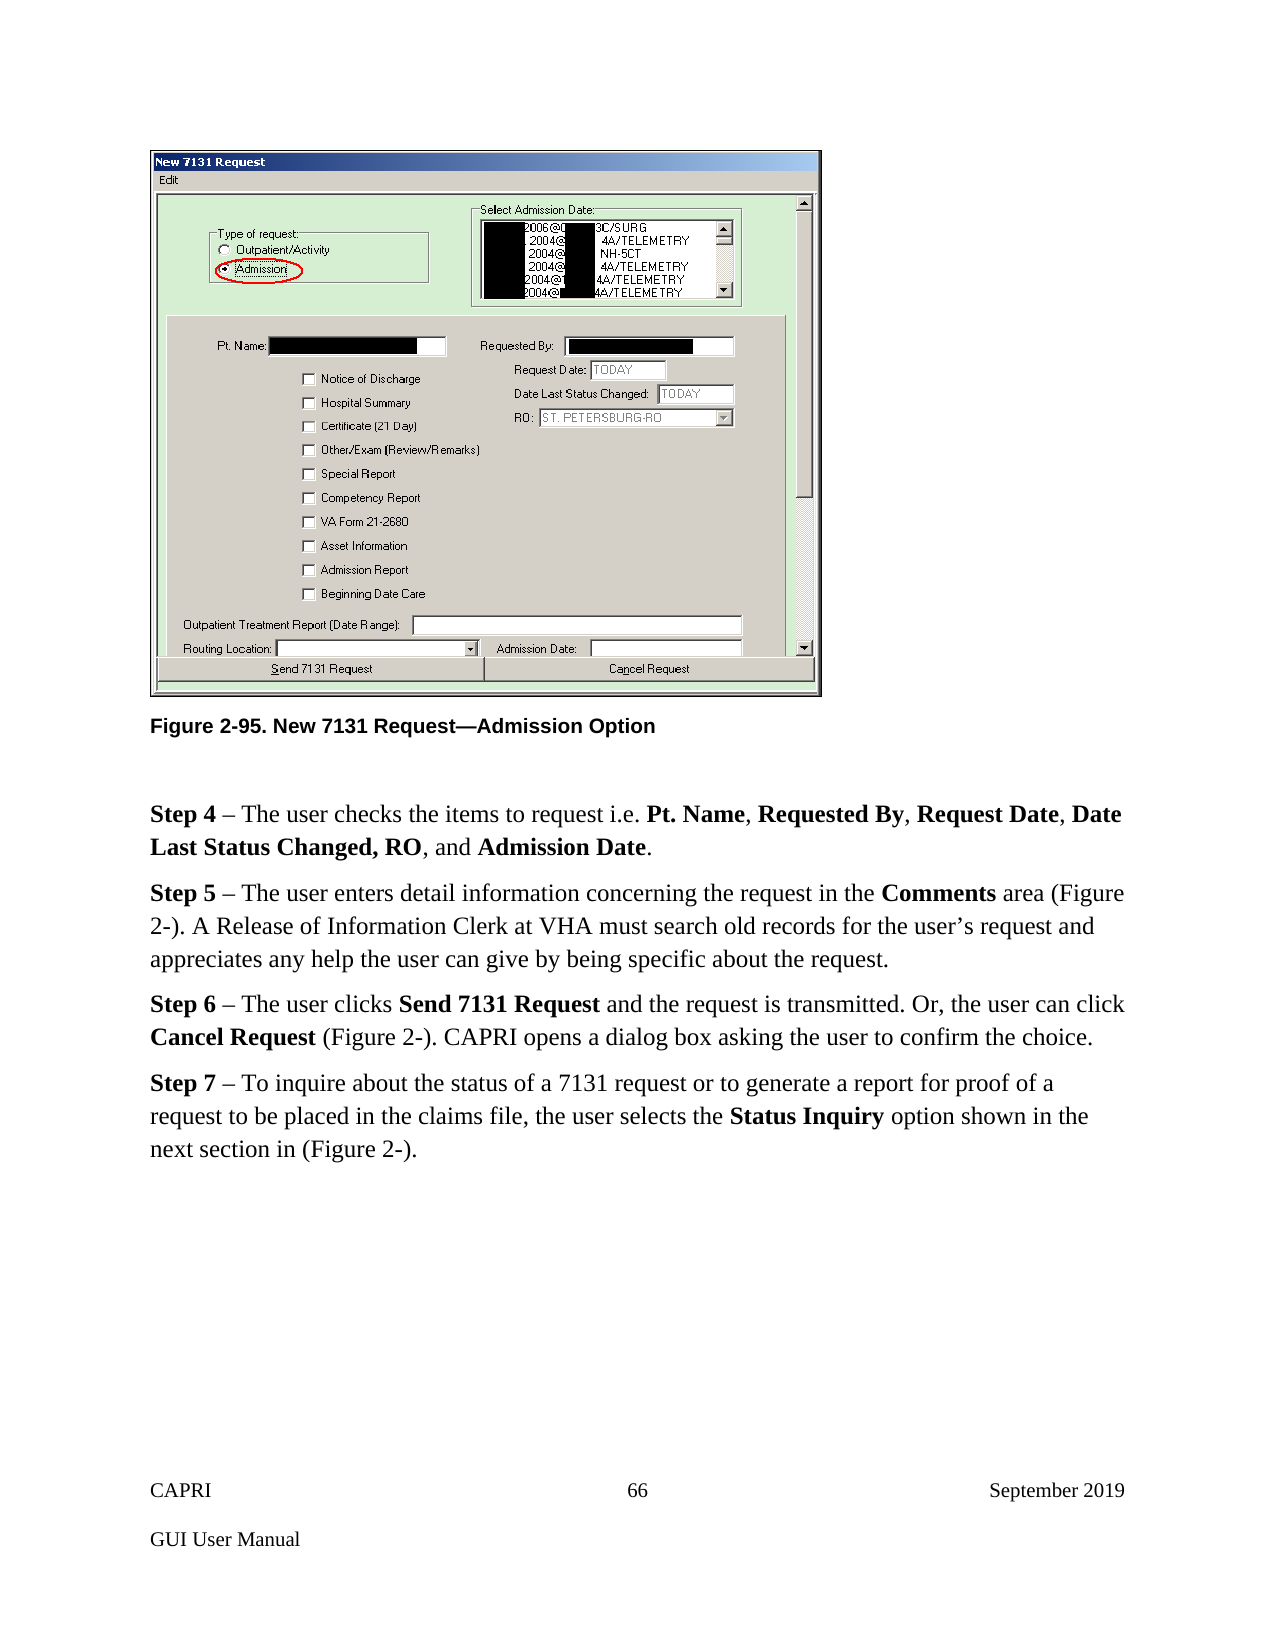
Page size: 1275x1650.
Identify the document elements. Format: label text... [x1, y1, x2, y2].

text Step 4 – The user checks the items to request i.e. Pt. Name, Requested By, Request Date, Date Last Status Changed, RO, and Admission Date. [150, 799, 1125, 861]
text Step 6 – The user clicks Send 7131 Request and the request is transmitted. Or, the user can click Cancel Request (Figure 2-). CAPRI opens a dialog box asking the user to confirm the choice. [150, 989, 1125, 1051]
text Step 5 – The user enters detail information concerning the request in the Comments area (Figure 2-). A Release of Information Clerk at VHA must search old records for the user’s request and appreciates any help the user can give by being specific about the request. [150, 878, 1125, 972]
text Step 7 – To inquire about the status of a 7131 request or to generate a report for proof of a request to be placed in the claims file, the user selects the Status Inquiry option shown in the next section in (Figure 2-). [150, 1068, 1125, 1163]
picture [151, 151, 821, 696]
text Figure 2-95. New 7131 Request—Admission Option [150, 714, 1125, 738]
